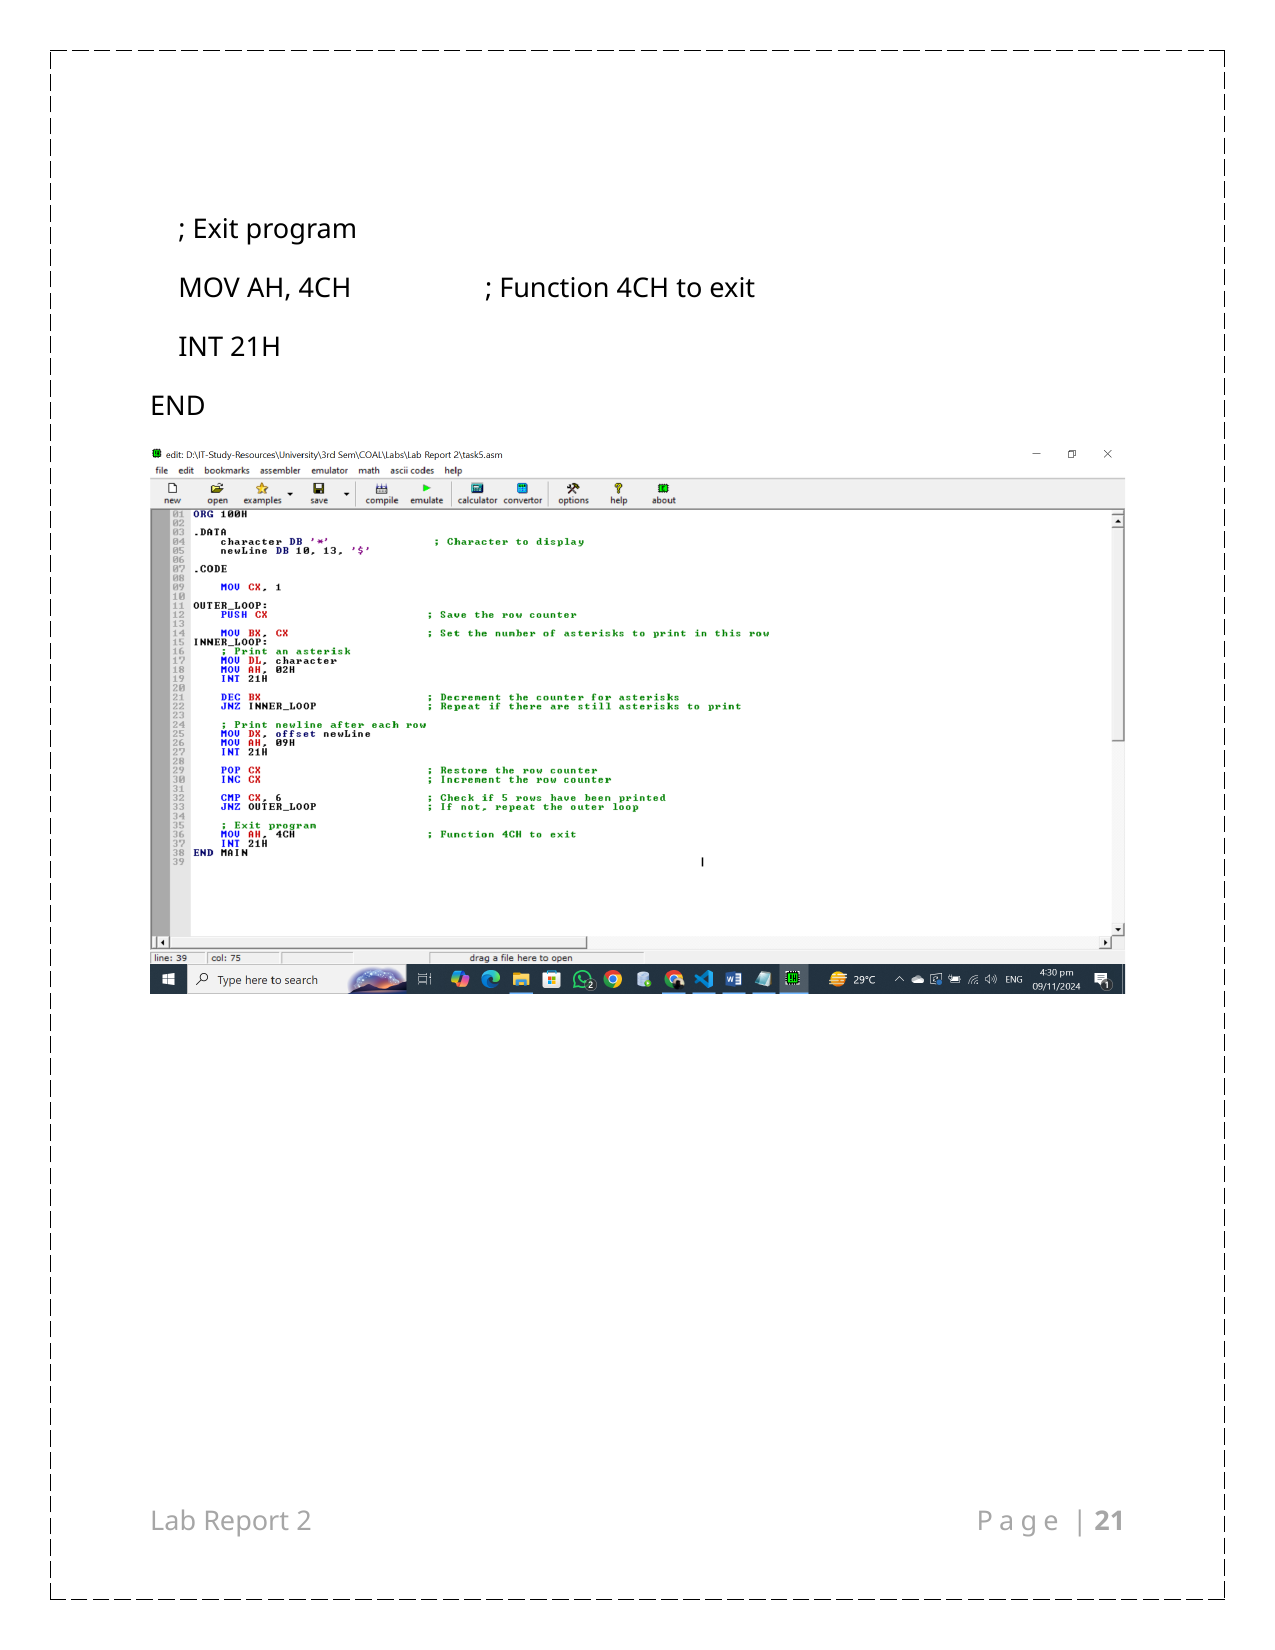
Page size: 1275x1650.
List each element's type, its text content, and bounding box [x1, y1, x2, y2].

text END [150, 386, 1125, 423]
text MOV AH, 4CH ; Function 4CH to exit [150, 268, 1125, 305]
text ; Exit program [150, 209, 1125, 246]
text INT 21H [150, 327, 1125, 364]
picture [150, 445, 1125, 994]
